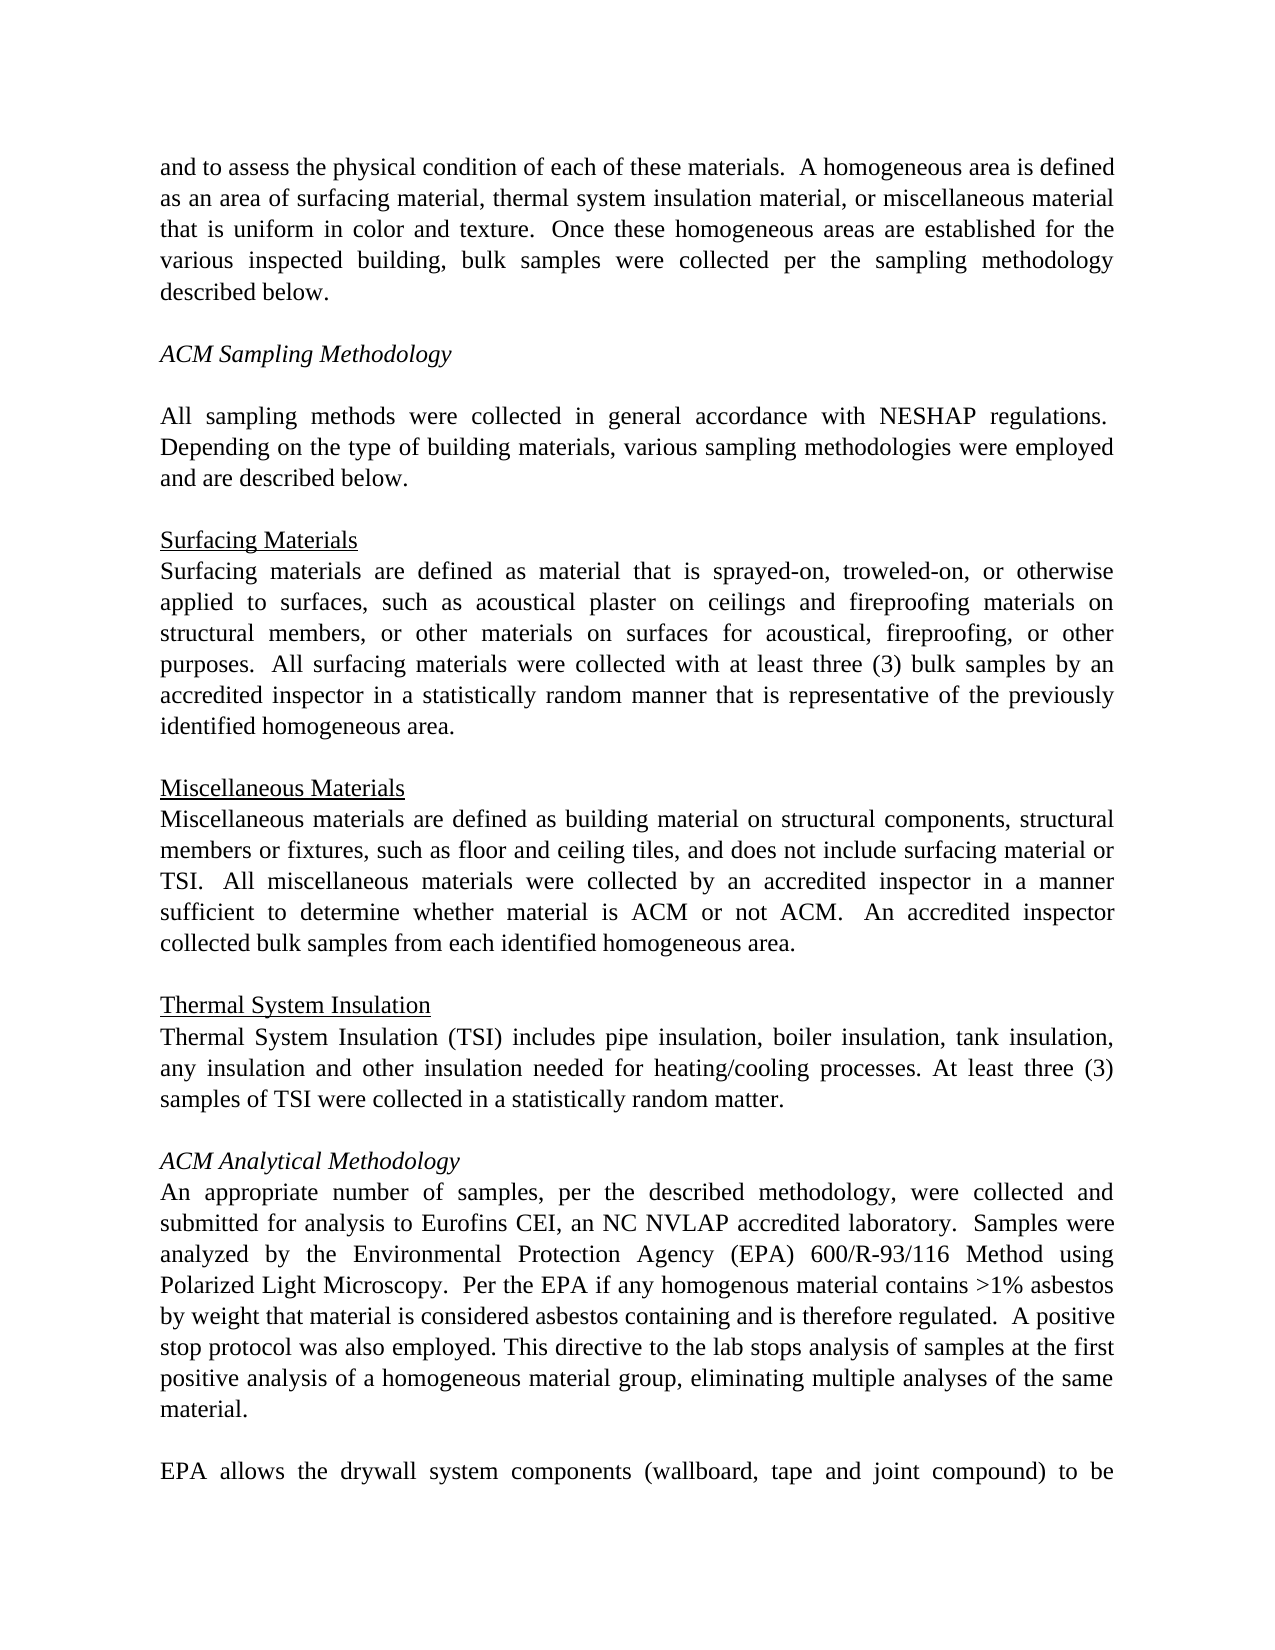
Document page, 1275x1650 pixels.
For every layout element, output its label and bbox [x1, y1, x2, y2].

table_header [150, 150, 1125, 1487]
